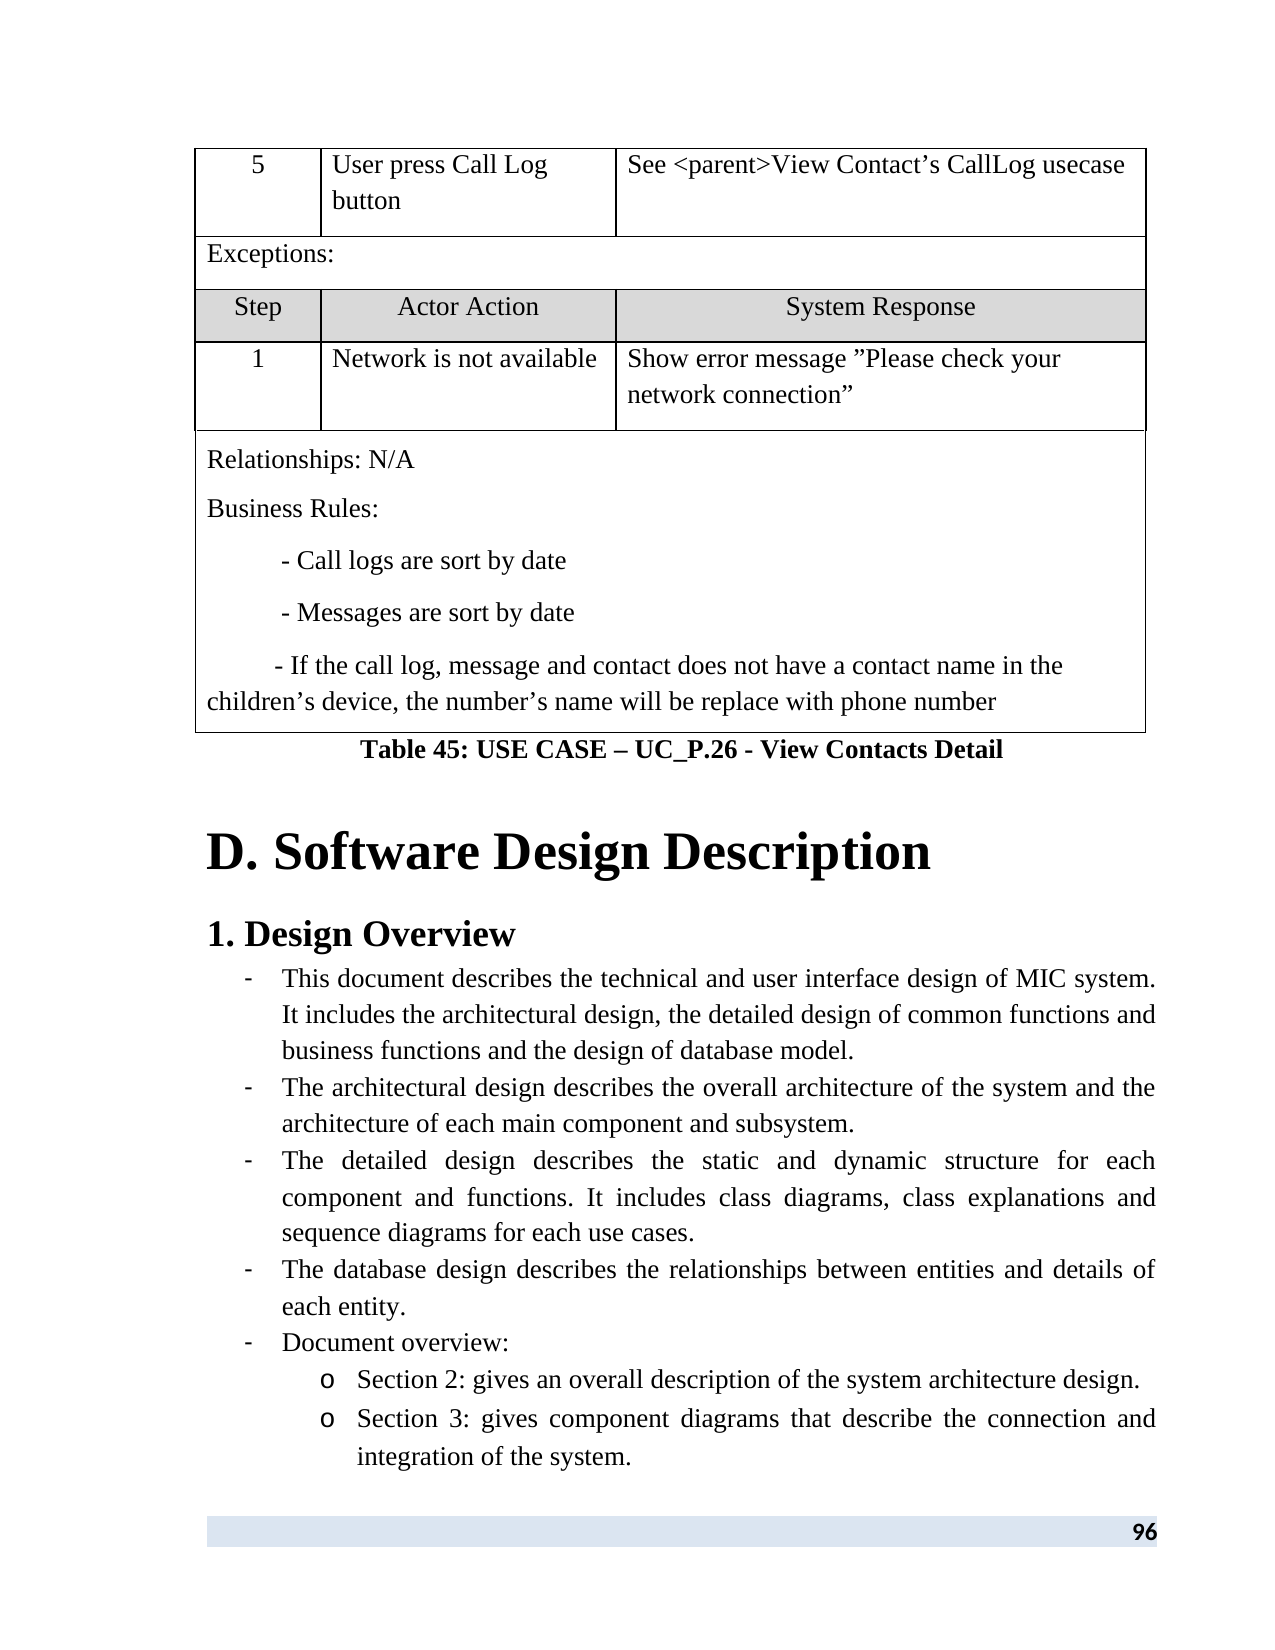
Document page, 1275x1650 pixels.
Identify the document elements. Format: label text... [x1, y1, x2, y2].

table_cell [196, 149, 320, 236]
subtitle 1. Design Overview [207, 911, 1157, 954]
list This document describes the technical and user interface design of MIC system. It includes the architectural design, the detailed design of common functions and business functions and the design of database model. [244, 961, 1157, 1065]
text Table 45: USE CASE – UC_P.26 - View Contacts Detail [207, 733, 1157, 764]
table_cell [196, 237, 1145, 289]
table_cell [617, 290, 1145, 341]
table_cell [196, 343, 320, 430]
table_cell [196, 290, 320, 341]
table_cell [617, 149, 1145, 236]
subtitle D. Software Design Description [207, 819, 1275, 881]
list Section 3: gives component diagrams that describe the connection and integration of the system. [319, 1402, 1157, 1471]
list The detailed design describes the static and dynamic structure for each component and functions. It includes class diagrams, class explanations and sequence diagrams for each use cases. [244, 1143, 1157, 1248]
list Section 2: gives an overall description of the system architecture design. [319, 1363, 1157, 1397]
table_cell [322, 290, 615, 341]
list The database design describes the relationships between entities and details of each entity. [244, 1252, 1157, 1321]
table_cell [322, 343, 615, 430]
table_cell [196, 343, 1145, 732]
list Document overview: [244, 1326, 1157, 1359]
list The architectural design describes the overall architecture of the system and the architecture of each main component and subsystem. [244, 1070, 1157, 1139]
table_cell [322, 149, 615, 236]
